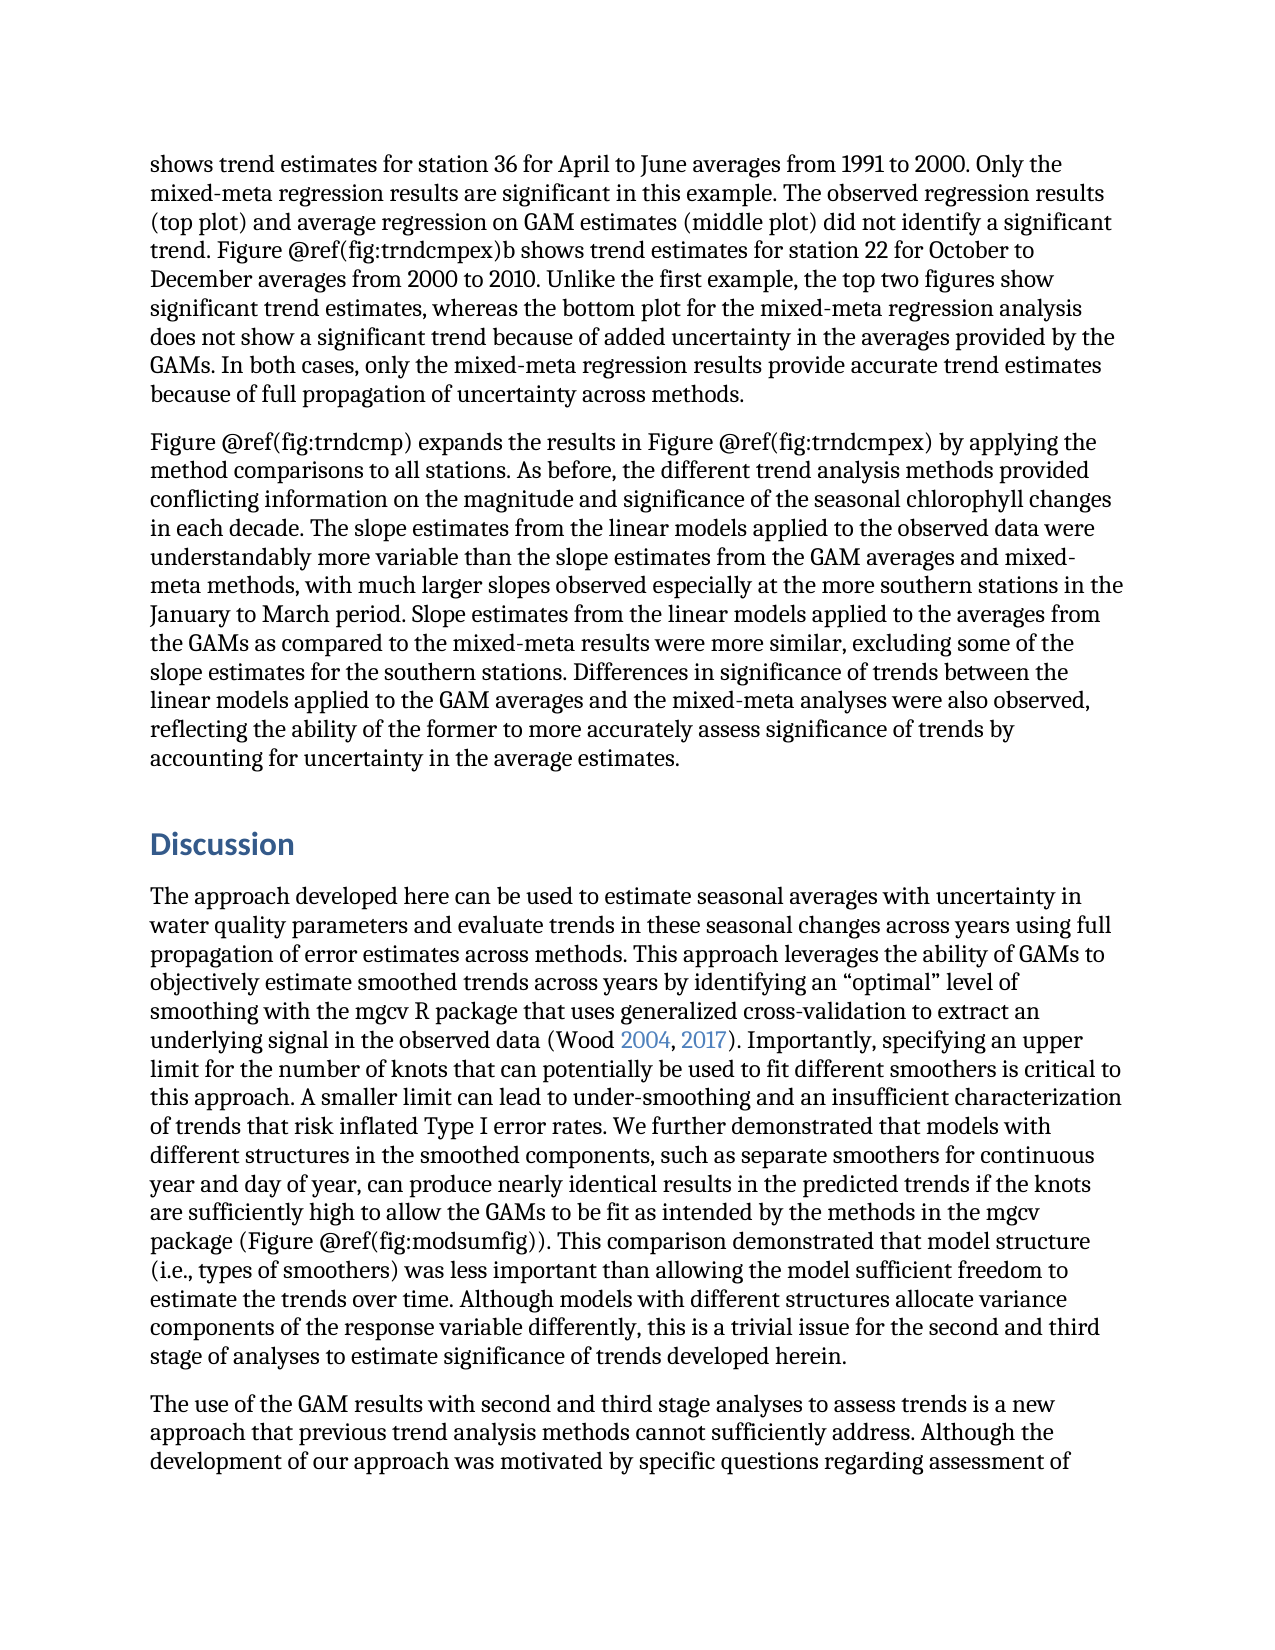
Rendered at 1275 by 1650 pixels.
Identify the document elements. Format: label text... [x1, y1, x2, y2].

text The approach developed here can be used to estimate seasonal averages with uncertainty in water quality parameters and evaluate trends in these seasonal changes across years using full propagation of error estimates across methods. This approach leverages the ability of GAMs to objectively estimate smoothed trends across years by identifying an “optimal” level of smoothing with the mgcv R package that uses generalized cross-validation to extract an underlying signal in the observed data (Wood 2004, 2017). Importantly, specifying an upper limit for the number of knots that can potentially be used to fit different smoothers is critical to this approach. A smaller limit can lead to under-smoothing and an insufficient characterization of trends that risk inflated Type I error rates. We further demonstrated that models with different structures in the smoothed components, such as separate smoothers for continuous year and day of year, can produce nearly identical results in the predicted trends if the knots are sufficiently high to allow the GAMs to be fit as intended by the methods in the mgcv package (Figure @ref(fig:modsumfig)). This comparison demonstrated that model structure (i.e., types of smoothers) was less important than allowing the model sufficient freedom to estimate the trends over time. Although models with different structures allocate variance components of the response variable differently, this is a trivial issue for the second and third stage of analyses to estimate significance of trends developed herein. [150, 882, 1125, 1371]
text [150, 150, 1125, 409]
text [150, 1389, 1125, 1476]
subtitle Discussion [150, 822, 1125, 863]
text Figure @ref(fig:trndcmp) expands the results in Figure @ref(fig:trndcmpex) by applying the method comparisons to all stations. As before, the different trend analysis methods provided conflicting information on the magnitude and significance of the seasonal chlorophyll changes in each decade. The slope estimates from the linear models applied to the observed data were understandably more variable than the slope estimates from the GAM averages and mixed-meta methods, with much larger slopes observed especially at the more southern stations in the January to March period. Slope estimates from the linear models applied to the averages from the GAMs as compared to the mixed-meta results were more similar, excluding some of the slope estimates for the southern stations. Differences in significance of trends between the linear models applied to the GAM averages and the mixed-meta analyses were also observed, reflecting the ability of the former to more accurately assess significance of trends by accounting for uncertainty in the average estimates. [150, 427, 1125, 772]
